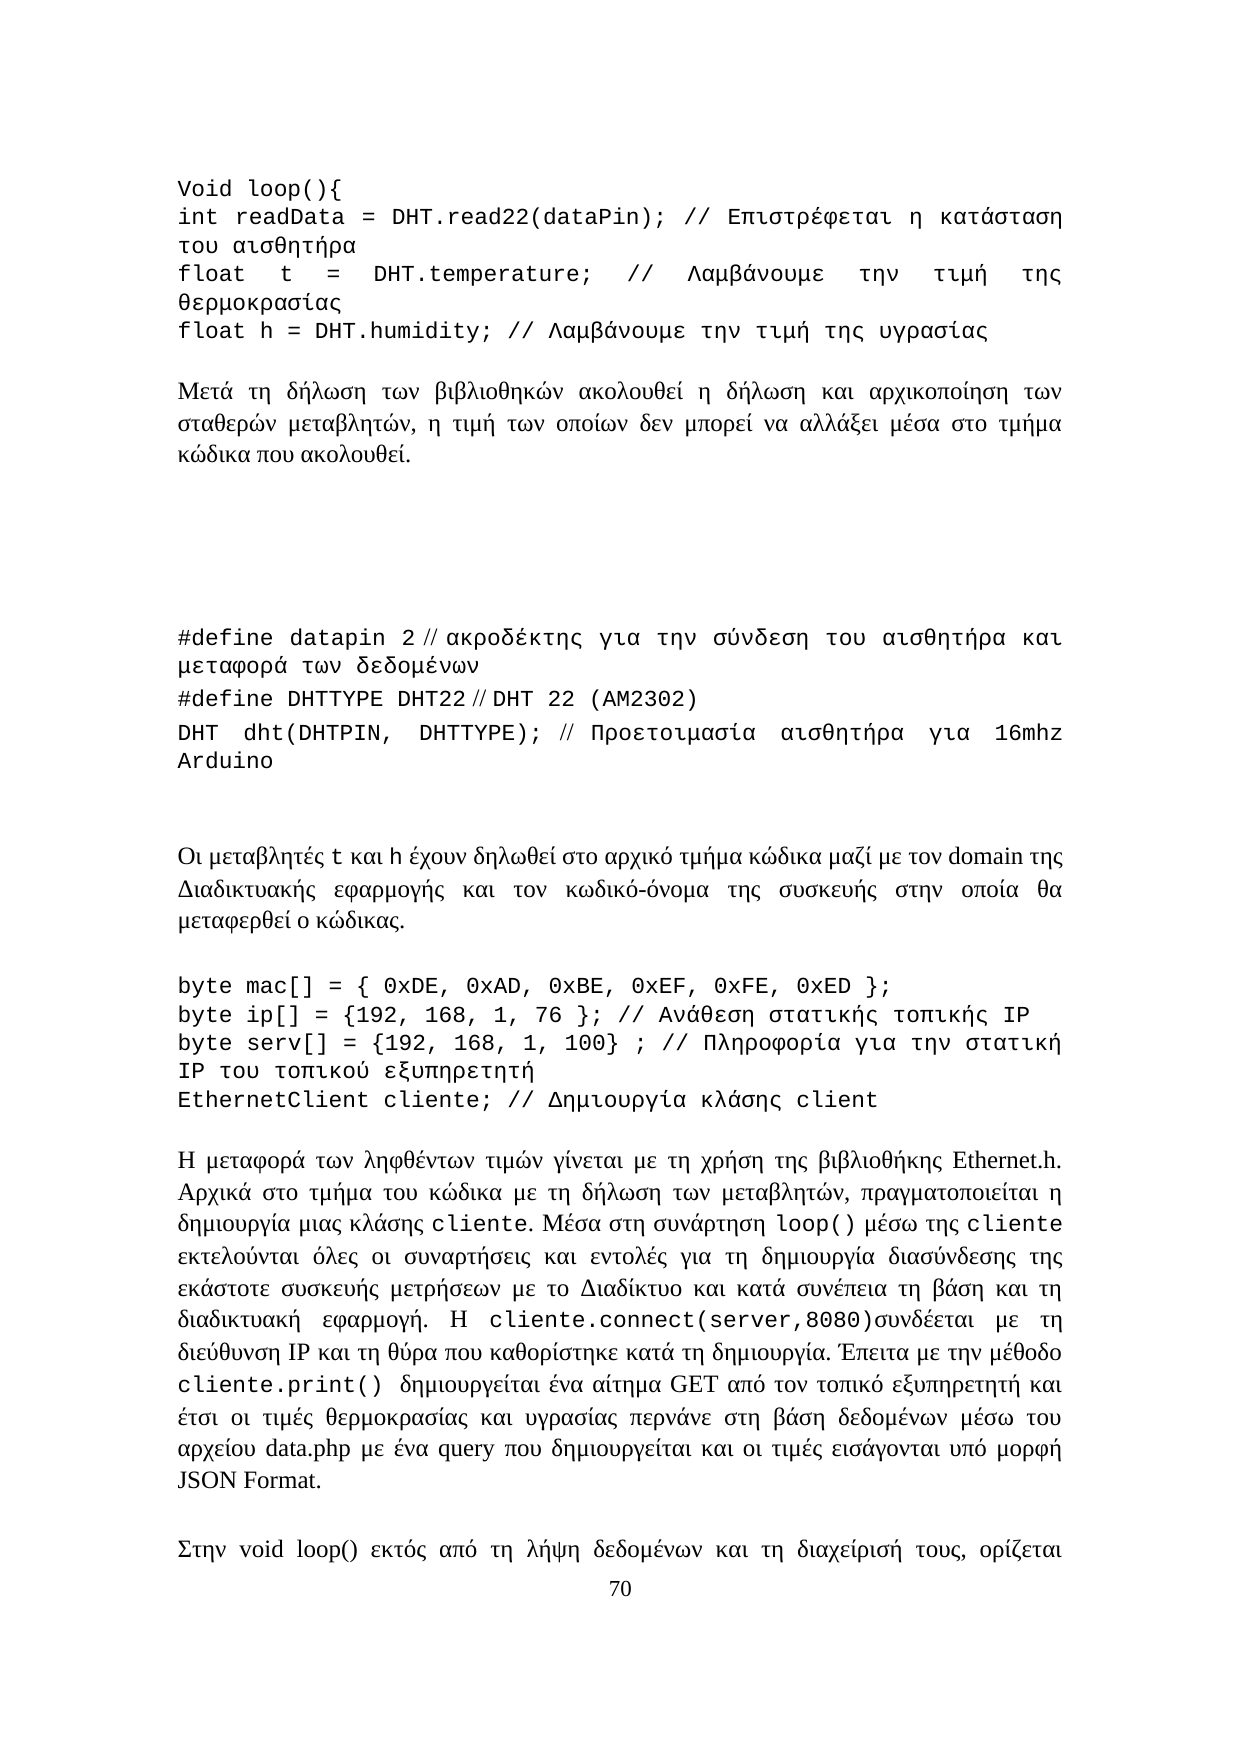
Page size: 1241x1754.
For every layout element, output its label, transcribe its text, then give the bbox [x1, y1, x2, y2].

text Μετά τη δήλωση των βιβλιοθηκών ακολουθεί η δήλωση και αρχικοποίηση των σταθερών μεταβλητών, η τιμή των οποίων δεν μπορεί να αλλάξει μέσα στο τμήμα κώδικα που ακολουθεί. [177, 376, 1063, 468]
text float t = DHT.temperature; // Λαμβάνουμε την τιμή της θερμοκρασίας [177, 262, 1063, 317]
text float h = DHT.humidity; // Λαμβάνουμε την τιμή της υγρασίας [177, 319, 1063, 345]
text Void loop(){ [177, 177, 1063, 203]
text Οι μεταβλητές t και h έχουν δηλωθεί στο αρχικό τμήμα κώδικα μαζί με τον domain της Διαδικτυακής εφαρμογής και τον κωδικό-όνομα της συσκευής στην οποία θα μεταφερθεί ο κώδικας. [177, 841, 1063, 934]
text byte mac[] = { 0xDE, 0xAD, 0xBE, 0xEF, 0xFE, 0xED }; [177, 974, 1063, 1000]
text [177, 1534, 1063, 1563]
text #define DHTTYPE DHT22 // DHT 22 (AM2302) [177, 683, 1063, 713]
text byte serv[] = {192, 168, 1, 100} ; // Πληροφορία για την στατική IP του τοπικού εξυπηρετητή [177, 1031, 1063, 1086]
text #define datapin 2 // ακροδέκτης για την σύνδεση του αισθητήρα και μεταφορά των δεδομένων [177, 622, 1063, 681]
text EthernetClient cliente; // Δημιουργία κλάσης client [177, 1088, 1063, 1114]
text DHT dht(DHTPIN, DHTTYPE); // Προετοιμασία αισθητήρα για 16mhz Arduino [177, 717, 1063, 775]
text byte ip[] = {192, 168, 1, 76 }; // Ανάθεση στατικής τοπικής IP [177, 1003, 1063, 1029]
text int readData = DHT.read22(dataPin); // Επιστρέφεται η κατάσταση του αισθητήρα [177, 206, 1063, 260]
text Η μεταφορά των ληφθέντων τιμών γίνεται με τη χρήση της βιβλιοθήκης Ethernet.h. Αρχικά στο τμήμα του κώδικα με τη δήλωση των μεταβλητών, πραγματοποιείται η δημιουργία μιας κλάσης cliente. Μέσα στη συνάρτηση loop() μέσω της cliente εκτελούνται όλες οι συναρτήσεις και εντολές για τη δημιουργία διασύνδεσης της εκάστοτε συσκευής μετρήσεων με το Διαδίκτυο και κατά συνέπεια τη βάση και τη διαδικτυακή εφαρμογή. Η cliente.connect(server,8080)συνδέεται με τη διεύθυνση IP και τη θύρα που καθορίστηκε κατά τη δημιουργία. Έπειτα με την μέθοδο cliente.print() δημιουργείται ένα αίτημα GET από τον τοπικό εξυπηρετητή και έτσι οι τιμές θερμοκρασίας και υγρασίας περνάνε στη βάση δεδομένων μέσω του αρχείου data.php με ένα query που δημιουργείται και οι τιμές εισάγονται υπό μορφή JSON Format. [177, 1145, 1063, 1494]
